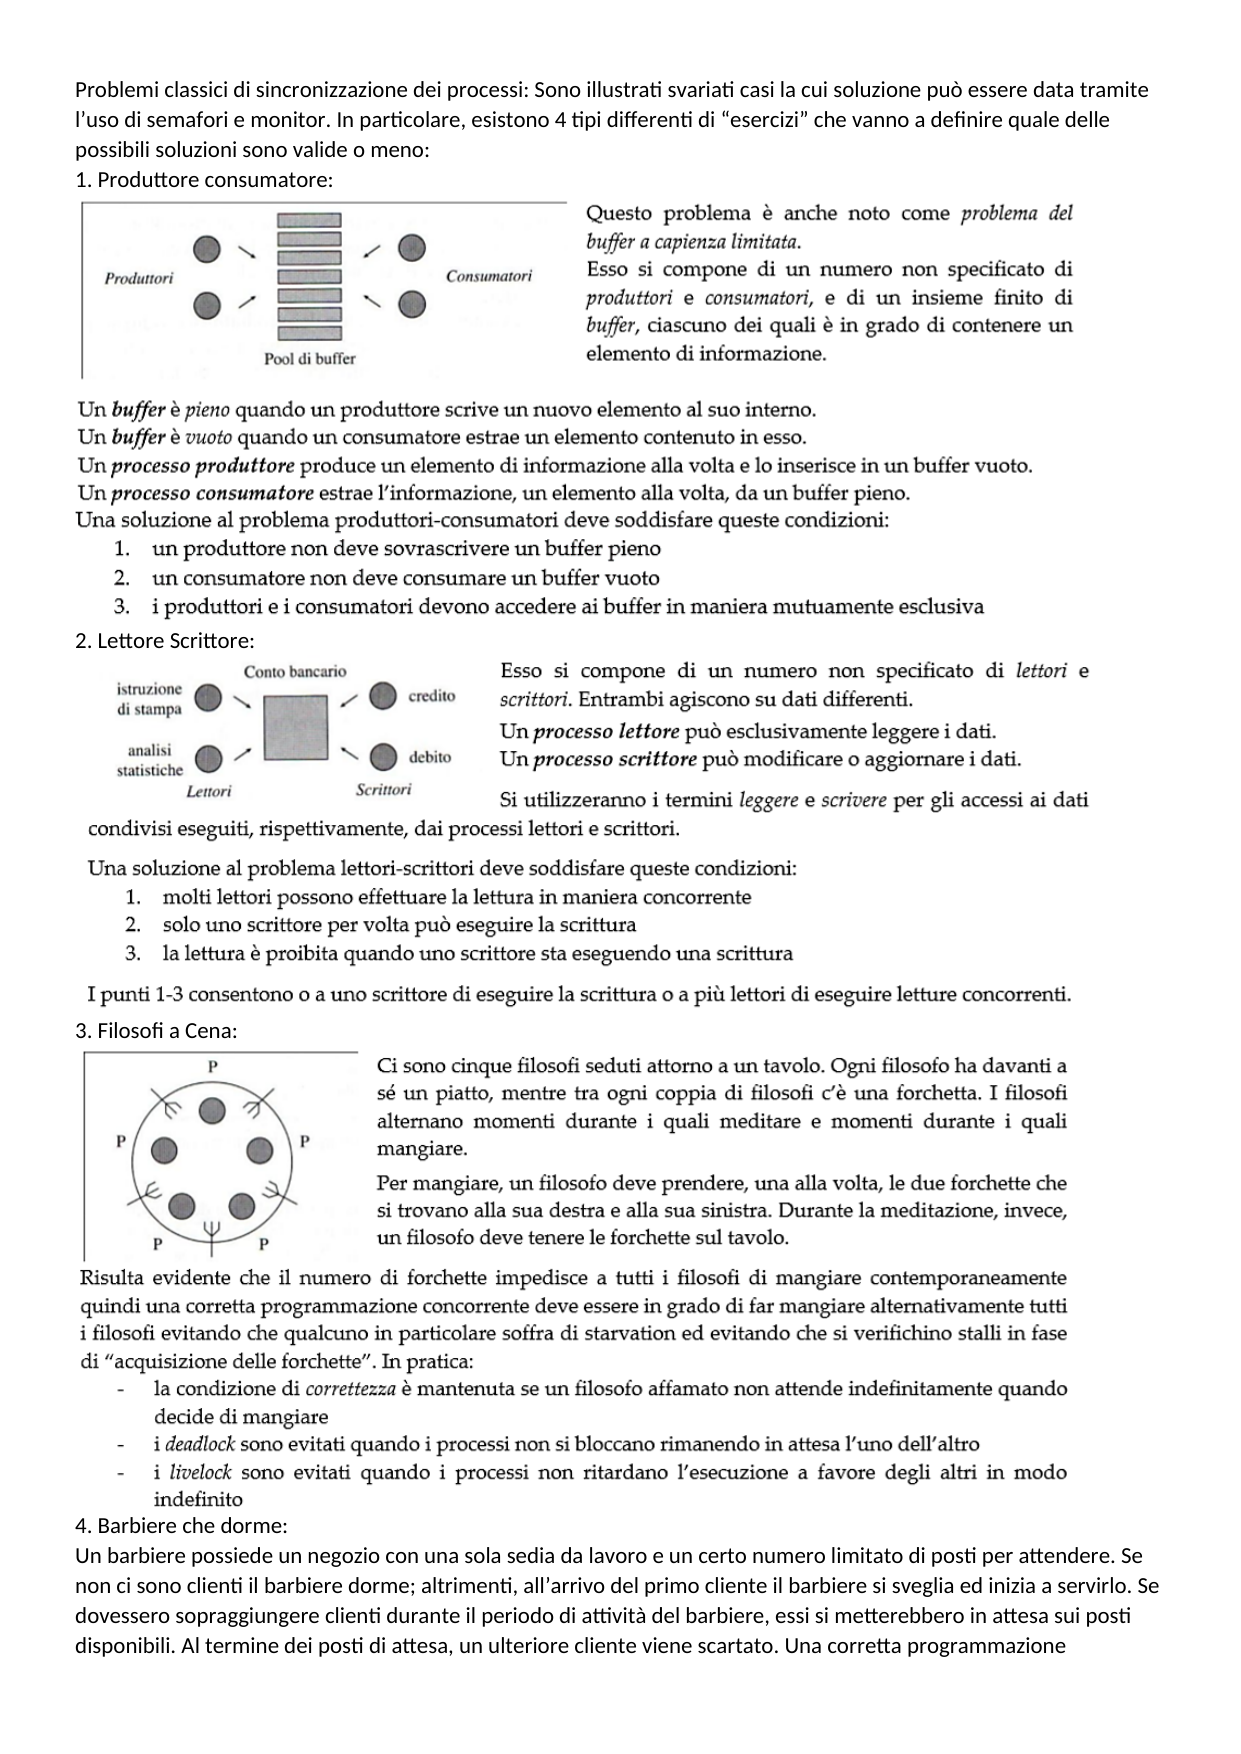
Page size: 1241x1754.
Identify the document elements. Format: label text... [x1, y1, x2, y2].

text 1. Produttore consumatore: [75, 166, 1165, 194]
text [75, 1541, 1165, 1660]
picture [75, 195, 1090, 509]
text 2. Lettore Scrittore: [75, 626, 1165, 654]
picture [75, 1045, 1093, 1507]
text Problemi classici di sincronizzazione dei processi: Sono illustrati svariati casi la cui soluzione può essere data tramite l’uso di semafori e monitor. In particolare, esistono 4 tipi differenti di “esercizi” che vanno a definire quale delle possibili soluzioni sono valide o meno: [75, 75, 1165, 163]
text 4. Barbiere che dorme: [75, 1511, 1165, 1539]
picture [75, 510, 1108, 624]
picture [75, 655, 1129, 1014]
text 3. Filosofi a Cena: [75, 1016, 1165, 1044]
